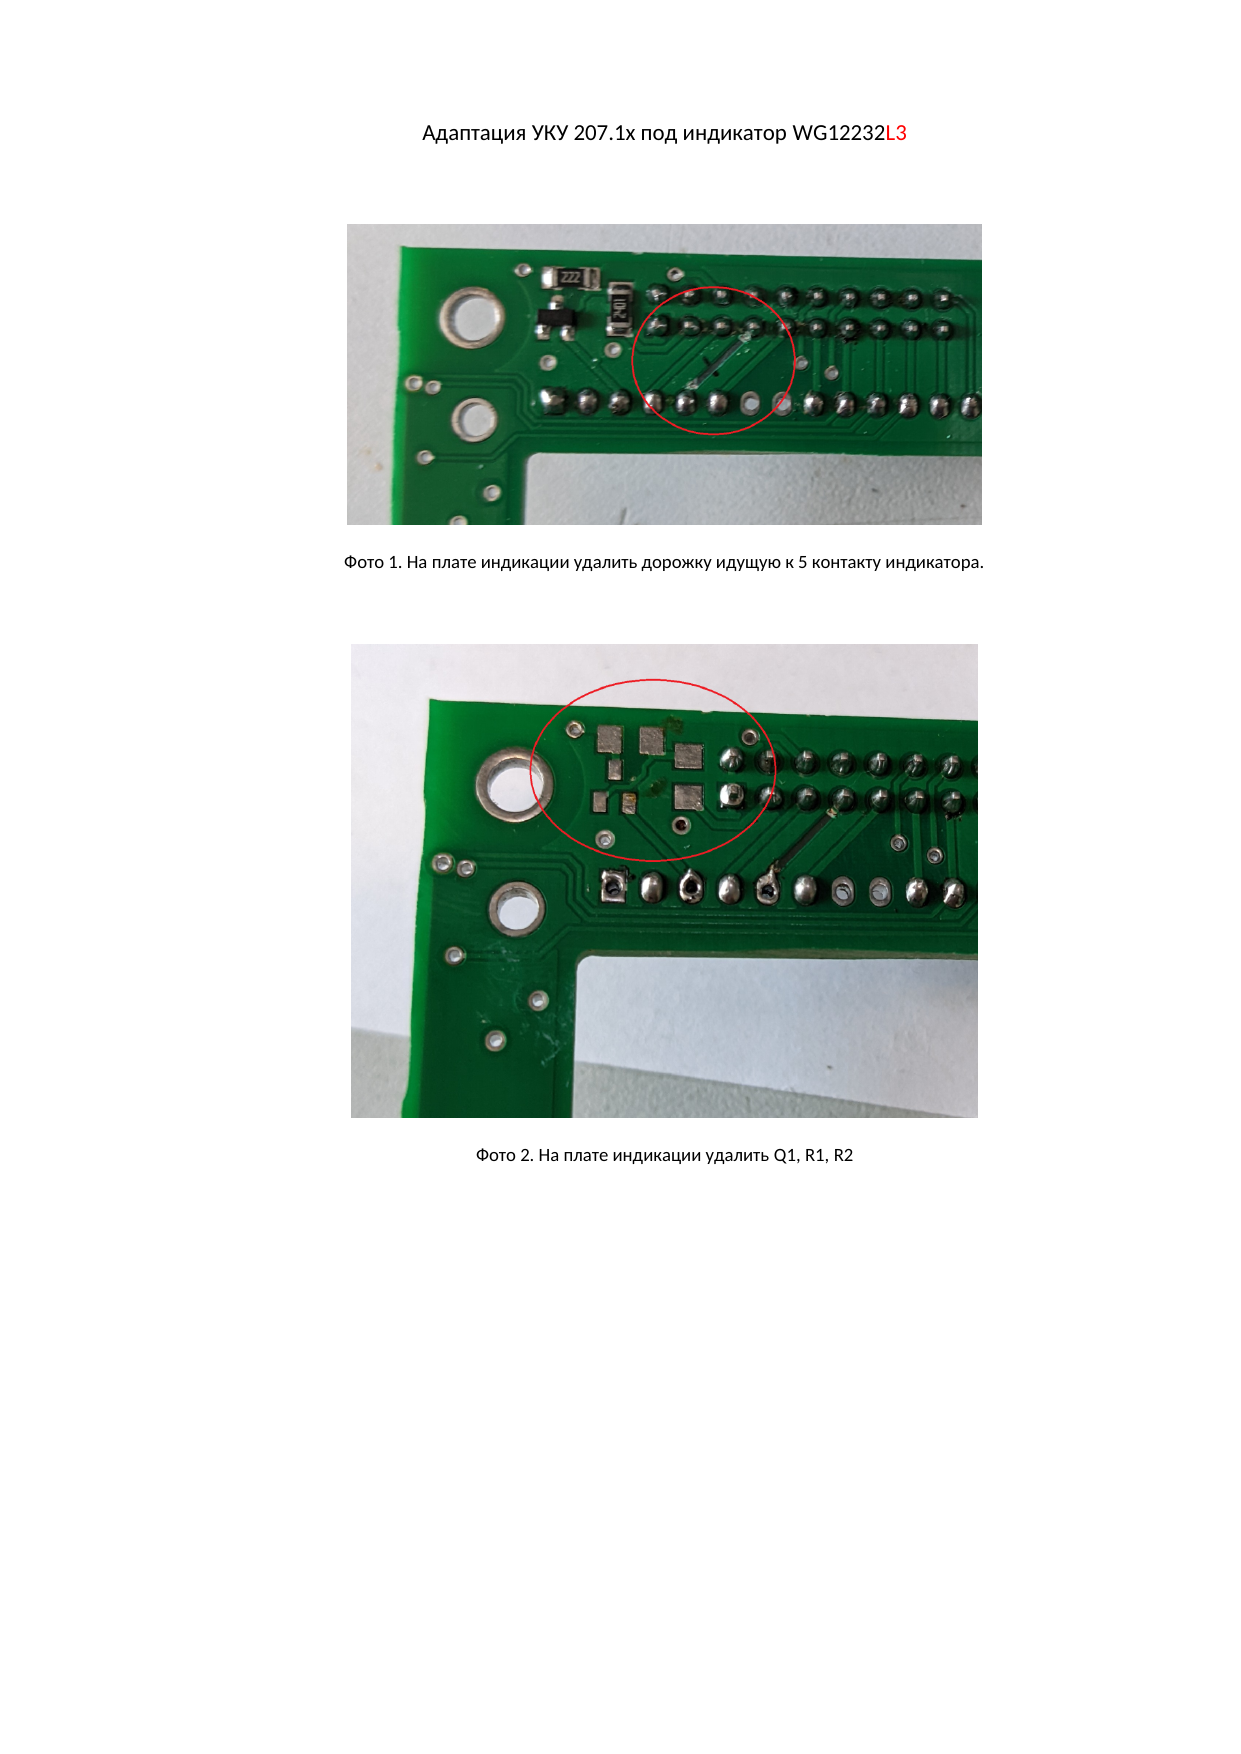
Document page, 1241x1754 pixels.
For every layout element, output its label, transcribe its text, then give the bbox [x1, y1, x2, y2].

picture [347, 224, 982, 525]
picture [351, 644, 978, 1118]
text Фото 2. На плате индикации удалить Q1, R1, R2 [177, 1143, 1152, 1166]
text Фото 1. На плате индикации удалить дорожку идущую к 5 контакту индикатора. [177, 550, 1152, 573]
text Адаптация УКУ 207.1х под индикатор WG12232L3 [177, 118, 1152, 146]
